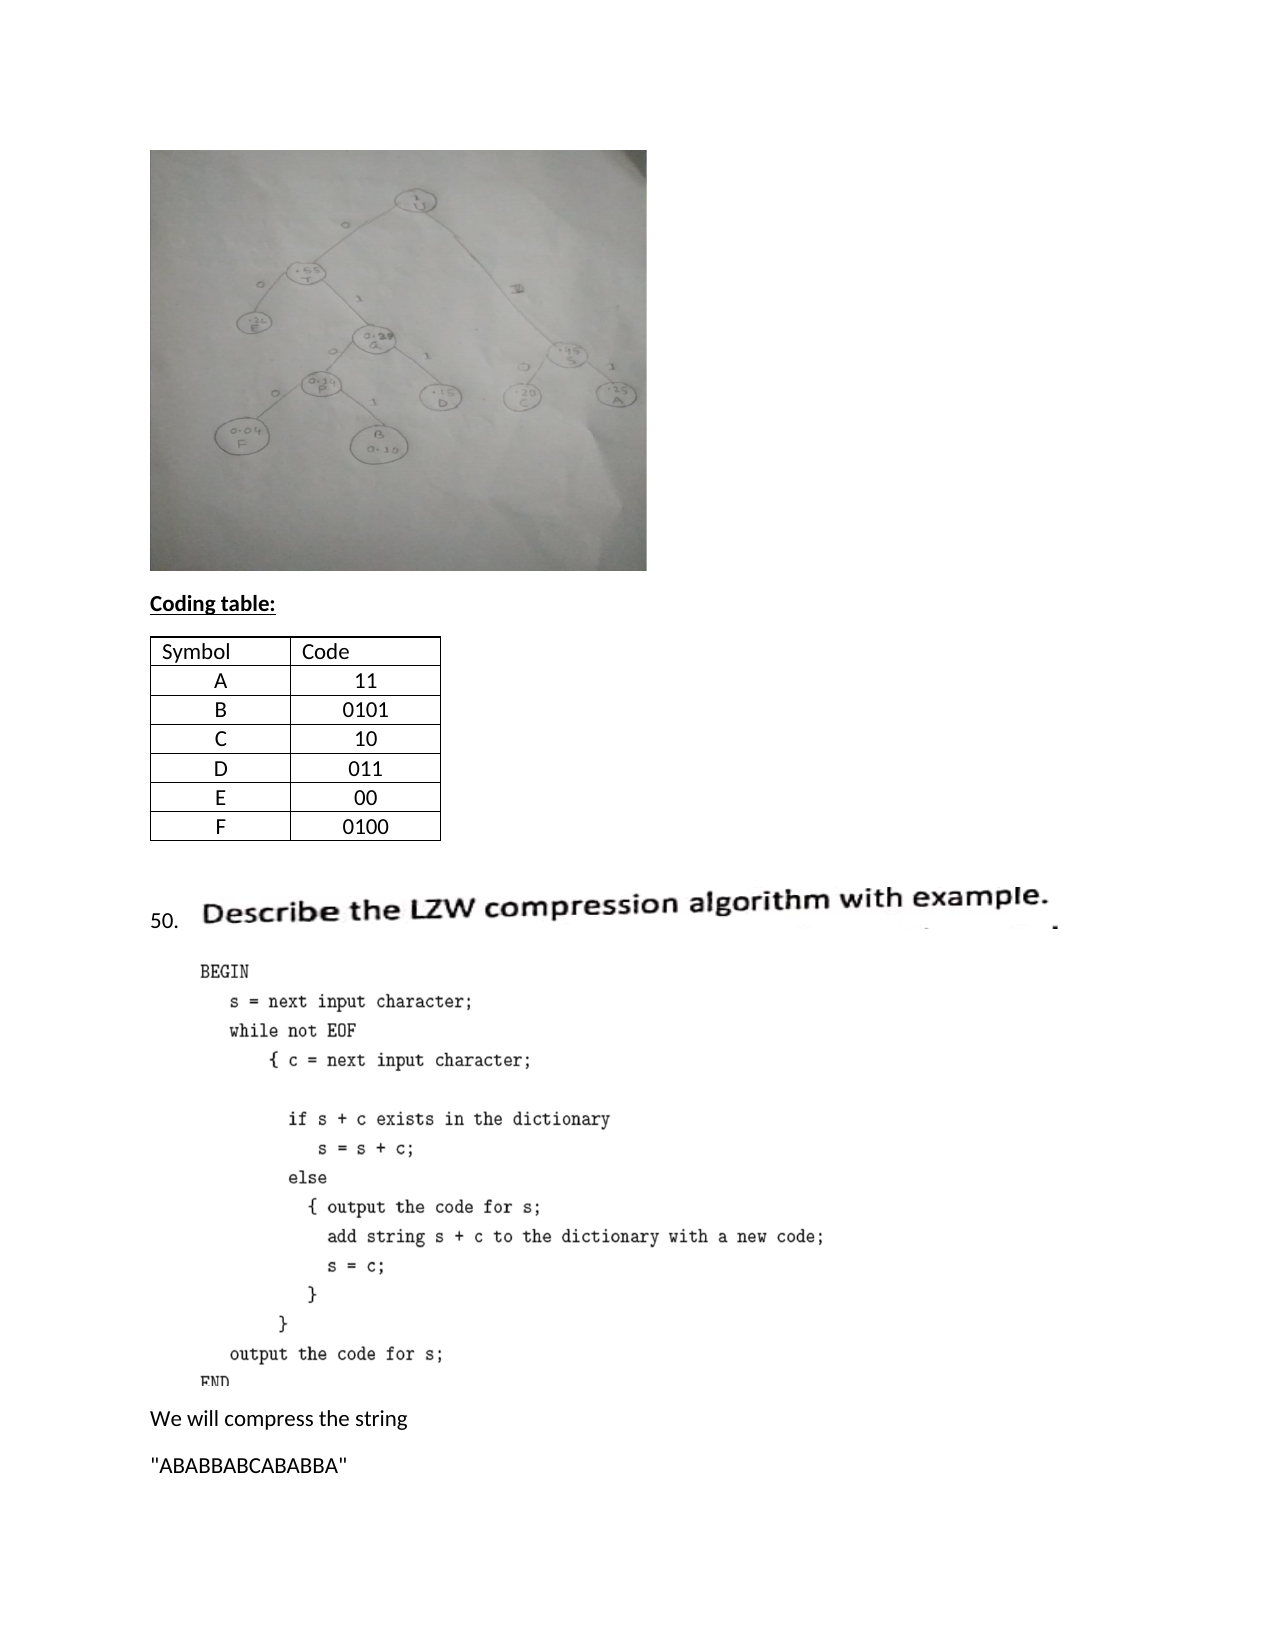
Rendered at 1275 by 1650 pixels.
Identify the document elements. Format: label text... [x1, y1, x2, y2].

table_cell D [151, 754, 290, 782]
text 50. [150, 888, 1125, 934]
table_cell A [151, 666, 290, 694]
table_cell C [151, 725, 290, 753]
table_cell B [151, 696, 290, 723]
table_cell 10 [291, 725, 440, 753]
table_cell 0100 [291, 812, 440, 840]
picture [150, 953, 828, 1386]
table_cell 00 [291, 783, 440, 811]
table_header Code [291, 638, 440, 665]
table_cell F [151, 812, 290, 840]
table_cell 11 [291, 666, 440, 694]
table_cell 011 [291, 754, 440, 782]
text "ABABBABCABABBA" [150, 1451, 1125, 1479]
picture [150, 150, 647, 571]
table_header Symbol [151, 638, 290, 665]
text Coding table: [150, 589, 1125, 617]
table_cell 0101 [291, 696, 440, 723]
text We will compress the string [150, 1404, 1125, 1432]
table_cell E [151, 783, 290, 811]
